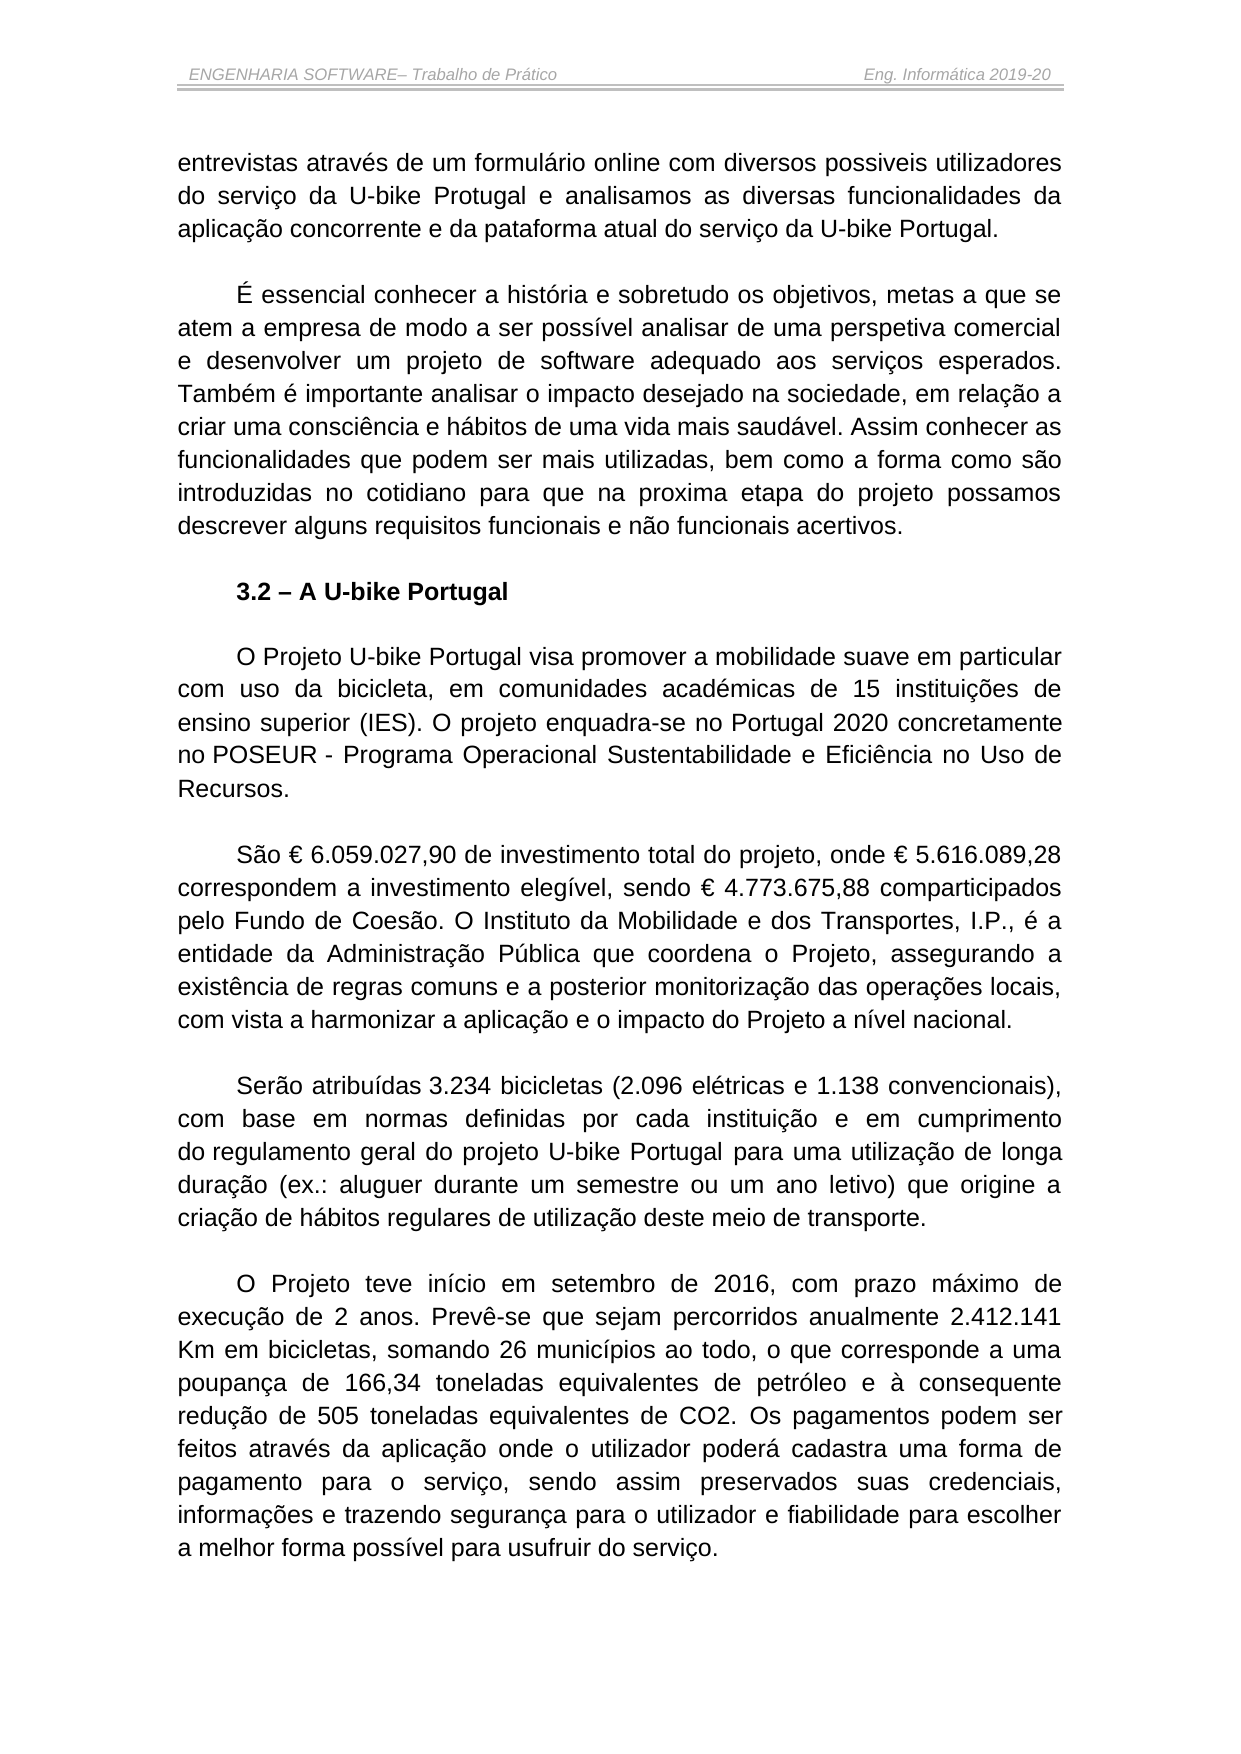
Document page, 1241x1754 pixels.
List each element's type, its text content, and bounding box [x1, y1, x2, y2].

text O Projeto U-bike Portugal visa promover a mobilidade suave em particular com uso da bicicleta, em comunidades académicas de 15 instituições de ensino superior (IES). O projeto enquadra-se no Portugal 2020 concretamente no POSEUR - Programa Operacional Sustentabilidade e Eficiência no Uso de Recursos. [177, 641, 1063, 802]
text São € 6.059.027,90 de investimento total do projeto, onde € 5.616.089,28 correspondem a investimento elegível, sendo € 4.773.675,88 comparticipados pelo Fundo de Coesão. O Instituto da Mobilidade e dos Transportes, I.P., é a entidade da Administração Pública que coordena o Projeto, assegurando a existência de regras comuns e a posterior monitorização das operações locais, com vista a harmonizar a aplicação e o impacto do Projeto a nível nacional. [177, 839, 1063, 1033]
text O Projeto teve início em setembro de 2016, com prazo máximo de execução de 2 anos. Prevê-se que sejam percorridos anualmente 2.412.141 Km em bicicletas, somando 26 municípios ao todo, o que corresponde a uma poupança de 166,34 toneladas equivalentes de petróleo e à consequente redução de 505 toneladas equivalentes de CO2. Os pagamentos podem ser feitos através da aplicação onde o utilizador poderá cadastra uma forma de pagamento para o serviço, sendo assim preservados suas credenciais, informações e trazendo segurança para o utilizador e fiabilidade para escolher a melhor forma possível para usufruir do serviço. [177, 1269, 1063, 1562]
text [177, 148, 1063, 242]
text É essencial conhecer a história e sobretudo os objetivos, metas a que se atem a empresa de modo a ser possível analisar de uma perspetiva comercial e desenvolver um projeto de software adequado aos serviços esperados. Também é importante analisar o impacto desejado na sociedade, em relação a criar uma consciência e hábitos de uma vida mais saudável. Assim conhecer as funcionalidades que podem ser mais utilizadas, bem como a forma como são introduzidas no cotidiano para que na proxima etapa do projeto possamos descrever alguns requisitos funcionais e não funcionais acertivos. [177, 280, 1063, 539]
subtitle 3.2 – A U-bike Portugal [177, 577, 1063, 606]
text Serão atribuídas 3.234 bicicletas (2.096 elétricas e 1.138 convencionais), com base em normas definidas por cada instituição e em cumprimento do regulamento geral do projeto U-bike Portugal para uma utilização de longa duração (ex.: aluguer durante um semestre ou um ano letivo) que origine a criação de hábitos regulares de utilização deste meio de transporte. [177, 1071, 1063, 1232]
